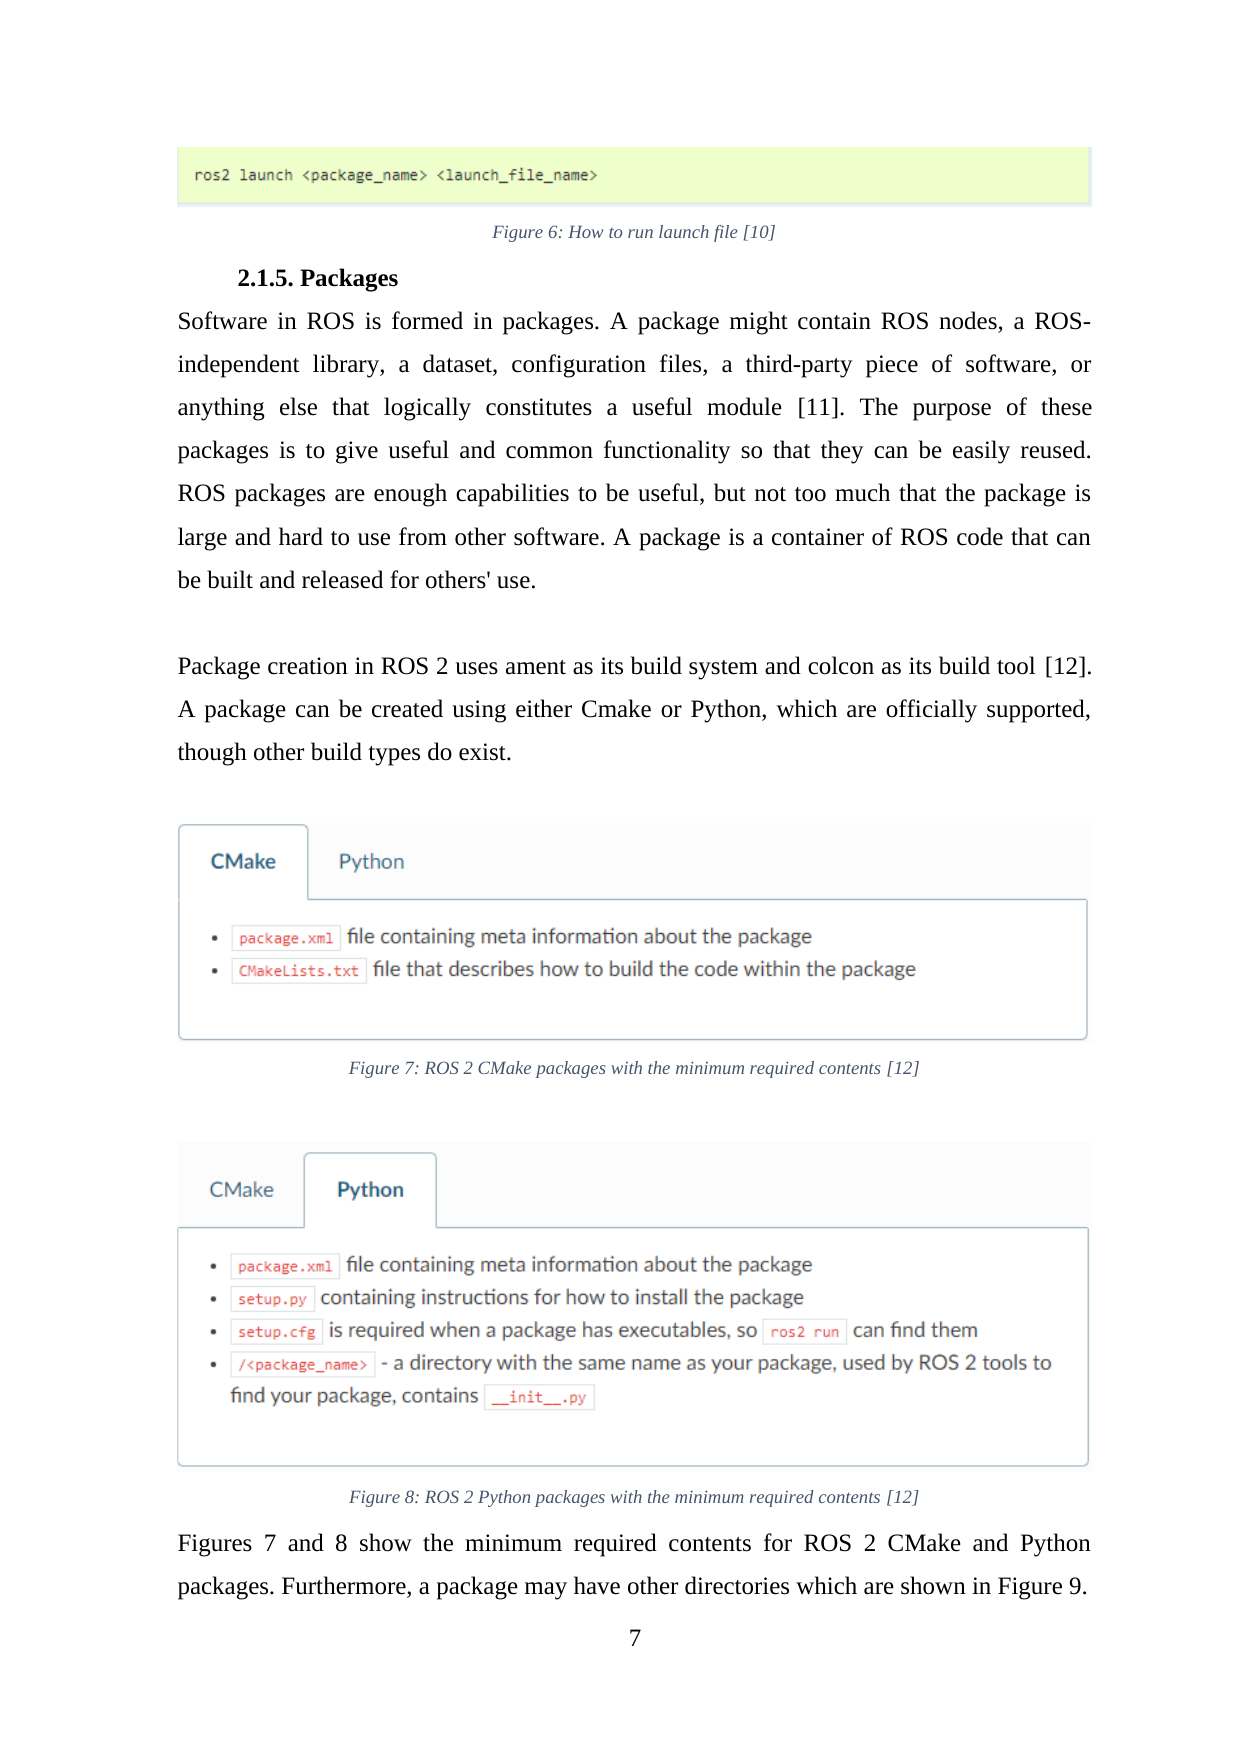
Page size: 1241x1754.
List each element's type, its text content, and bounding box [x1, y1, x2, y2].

text Figure 7: ROS 2 CMake packages with the minimum required contents [177, 1057, 1092, 1078]
text Figure 6: How to run launch file [177, 221, 1092, 242]
picture [177, 1142, 1093, 1472]
picture [177, 147, 1093, 207]
subtitle 2.1.5. Packages [237, 263, 1092, 292]
text Package creation in ROS 2 uses ament as its build system and colcon as its build tool . A package can be created using either Cmake or Python, which are officially supported, though other build types do exist. [177, 651, 1092, 766]
picture [177, 823, 1093, 1043]
text Software in ROS is formed in packages. A package might contain ROS nodes, a ROS-independent library, a dataset, configuration files, a third-party piece of software, or anything else that logically constitutes a useful module . The purpose of these packages is to give useful and common functionality so that they can be easily reused. ROS packages are enough capabilities to be useful, but not too much that the package is large and hard to use from other software. A package is a container of ROS code that can be built and released for others' use. [177, 306, 1092, 593]
text Figures 7 and 8 show the minimum required contents for ROS 2 CMake and Python packages. Furthermore, a package may have other directories which are shown in Figure 9. [177, 1528, 1092, 1600]
text Figure 8: ROS 2 Python packages with the minimum required contents [177, 1486, 1092, 1507]
